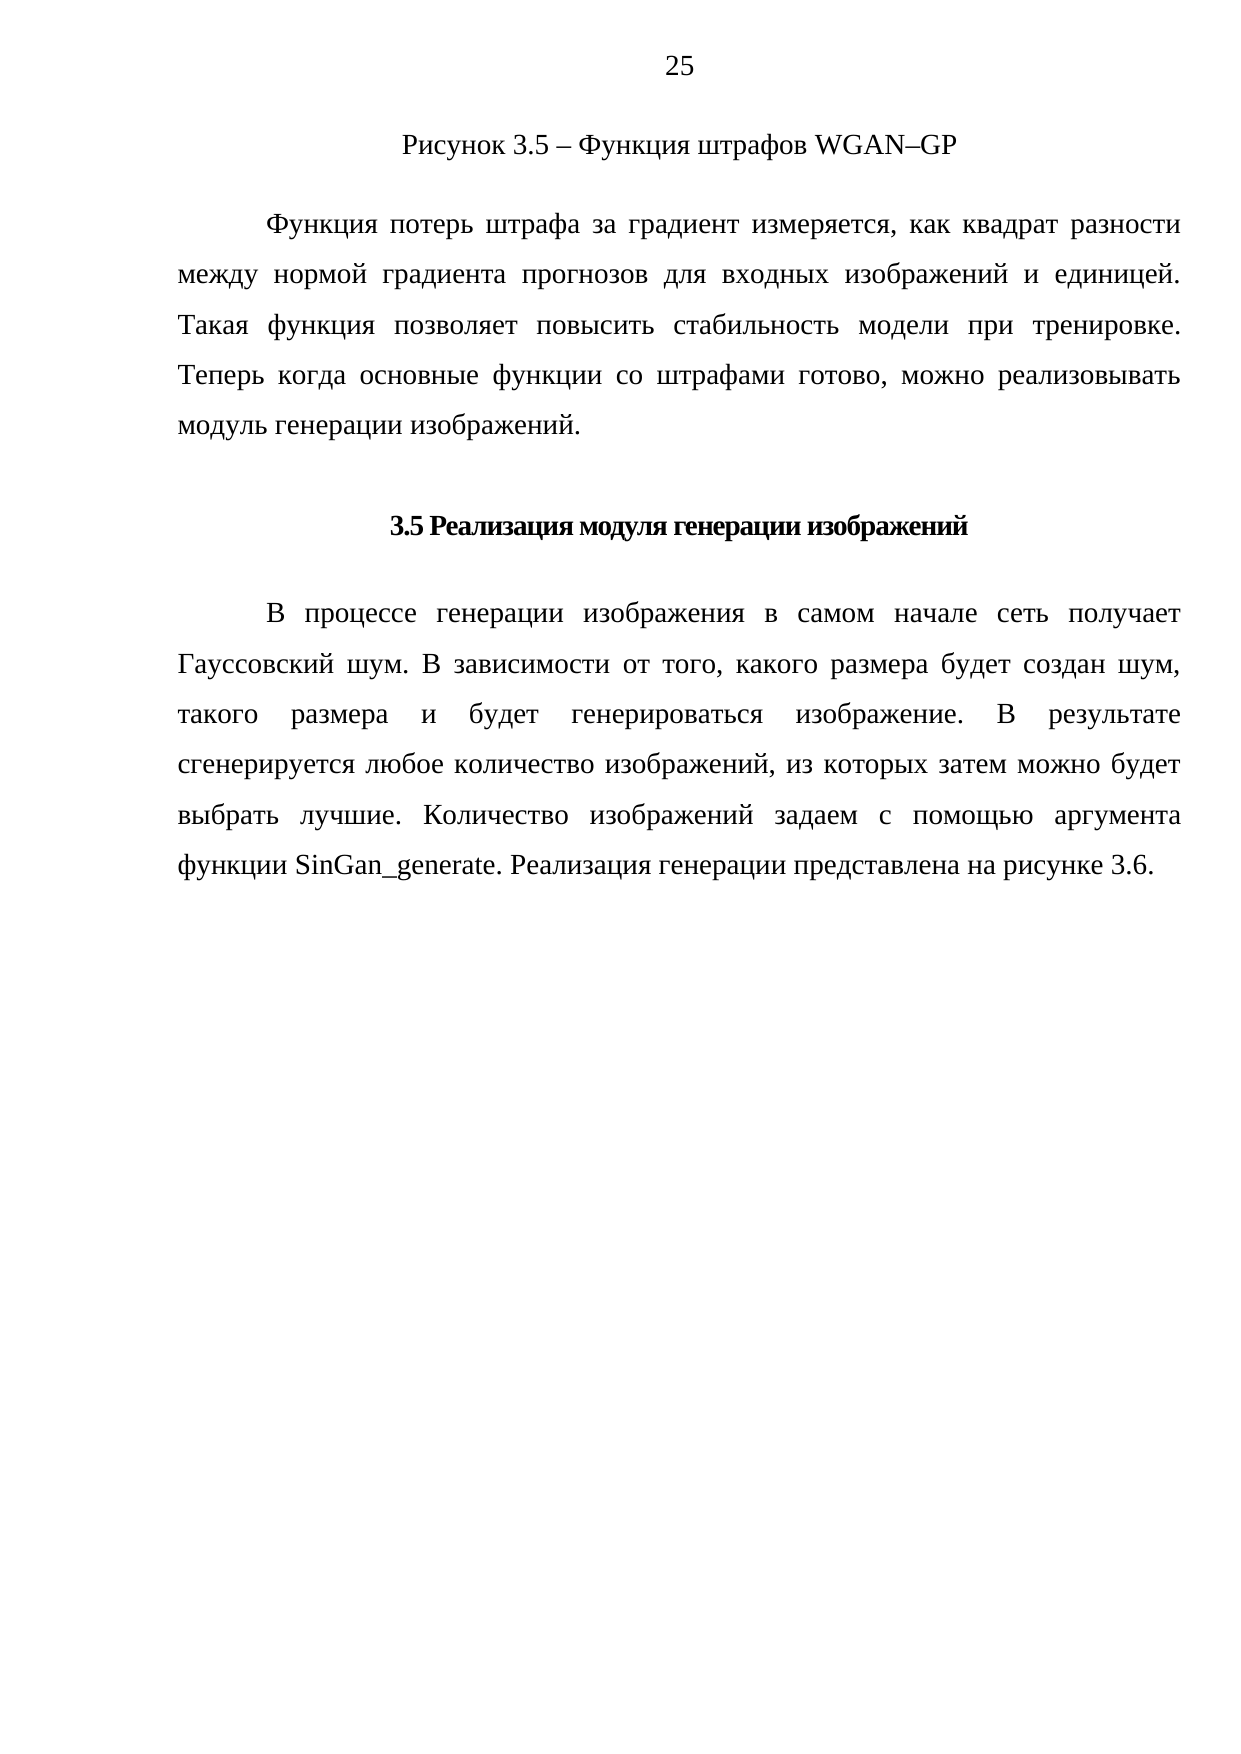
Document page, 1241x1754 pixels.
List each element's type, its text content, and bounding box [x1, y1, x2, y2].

text Рисунок 3.5 – Функция штрафов WGAN–GP [177, 127, 1182, 160]
text Функция потерь штрафа за градиент измеряется, как квадрат разности между нормой градиента прогнозов для входных изображений и единицей. Такая функция позволяет повысить стабильность модели при тренировке. Теперь когда основные функции со штрафами готово, можно реализовывать модуль генерации изображений. [177, 206, 1182, 441]
text В процессе генерации изображения в самом начале сеть получает Гауссовский шум. В зависимости от того, какого размера будет создан шум, такого размера и будет генерироваться изображение. В результате сгенерируется любое количество изображений, из которых затем можно будет выбрать лучшие. Количество изображений задаем с помощью аргумента функции SinGan_generate. Реализация генерации представлена на рисунке 3.6. [177, 596, 1182, 881]
text 3.5 Реализация модуля генерации изображений [177, 508, 1182, 541]
